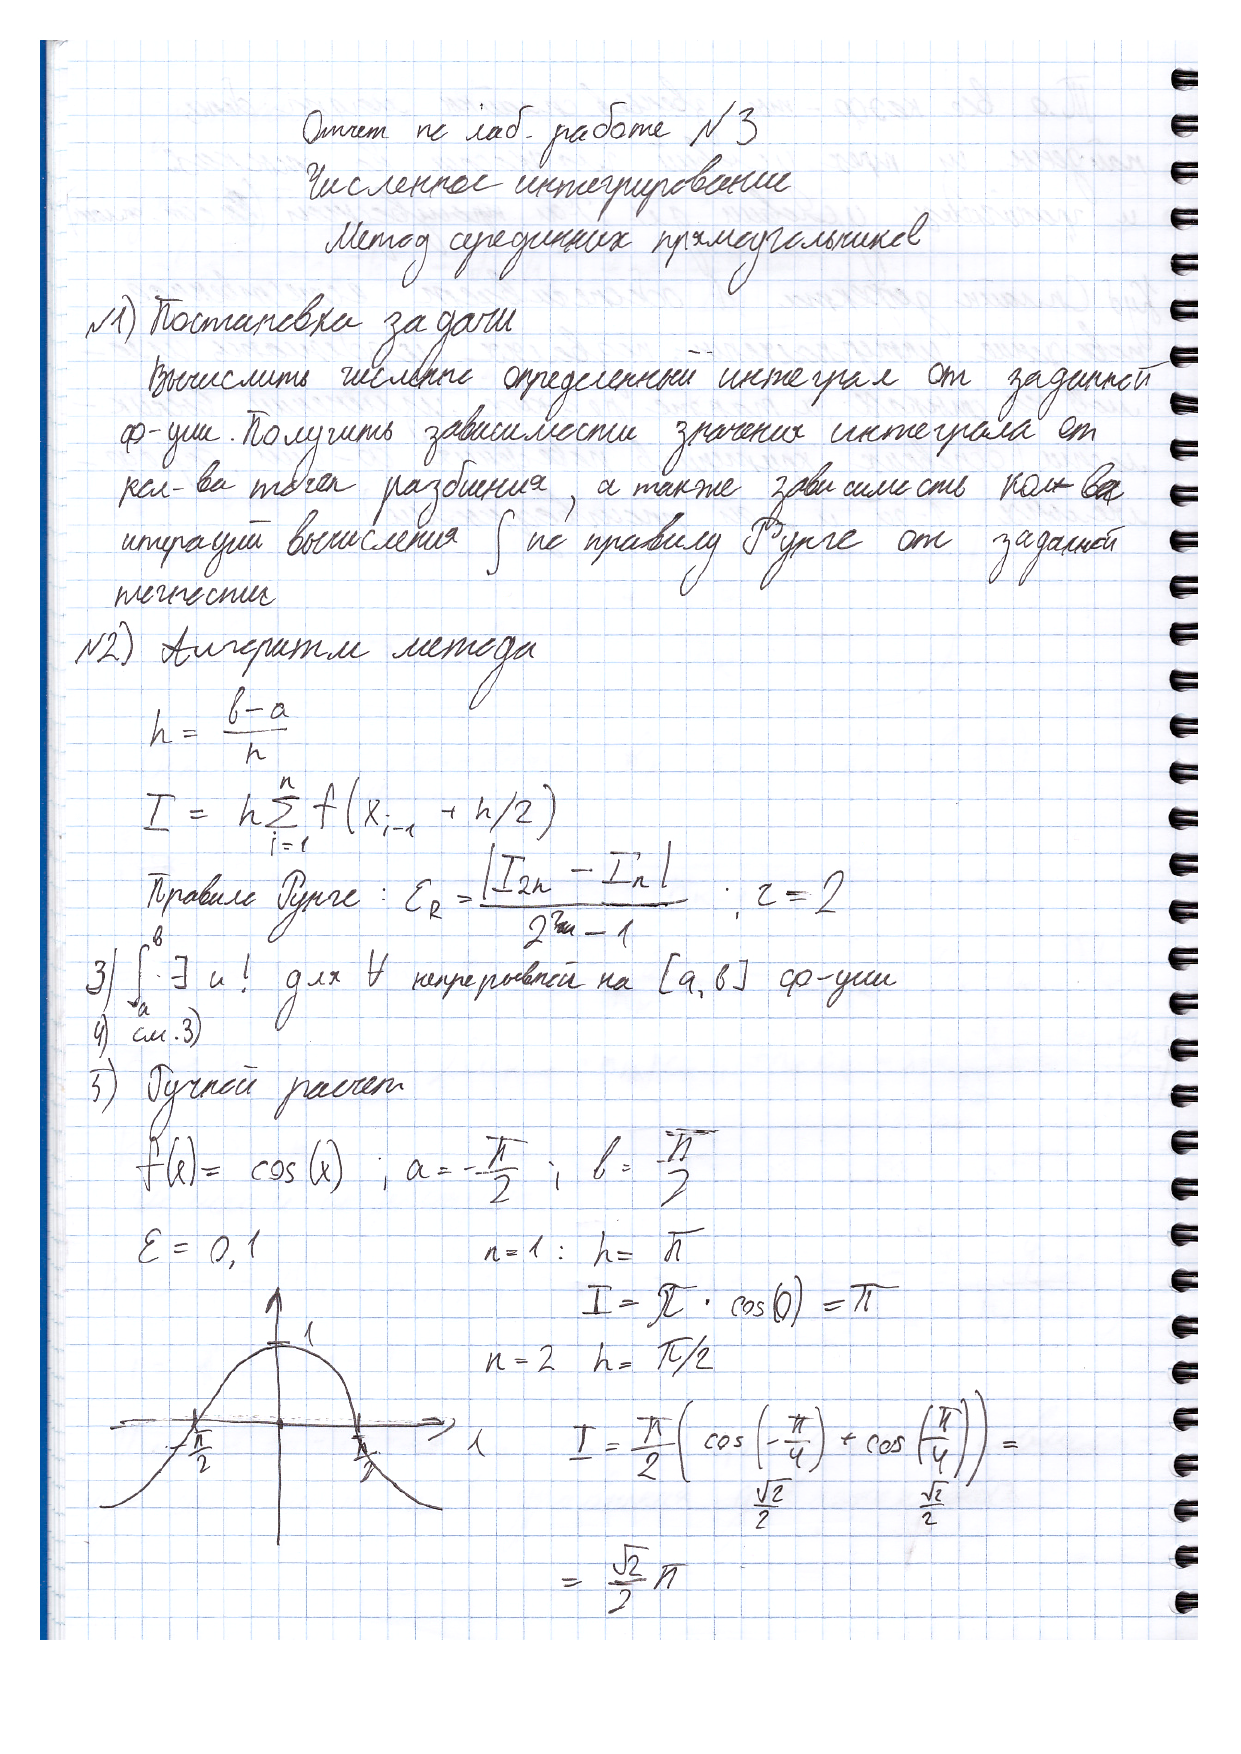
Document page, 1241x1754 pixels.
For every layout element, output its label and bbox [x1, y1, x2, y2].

picture [29, 29, 1208, 1650]
